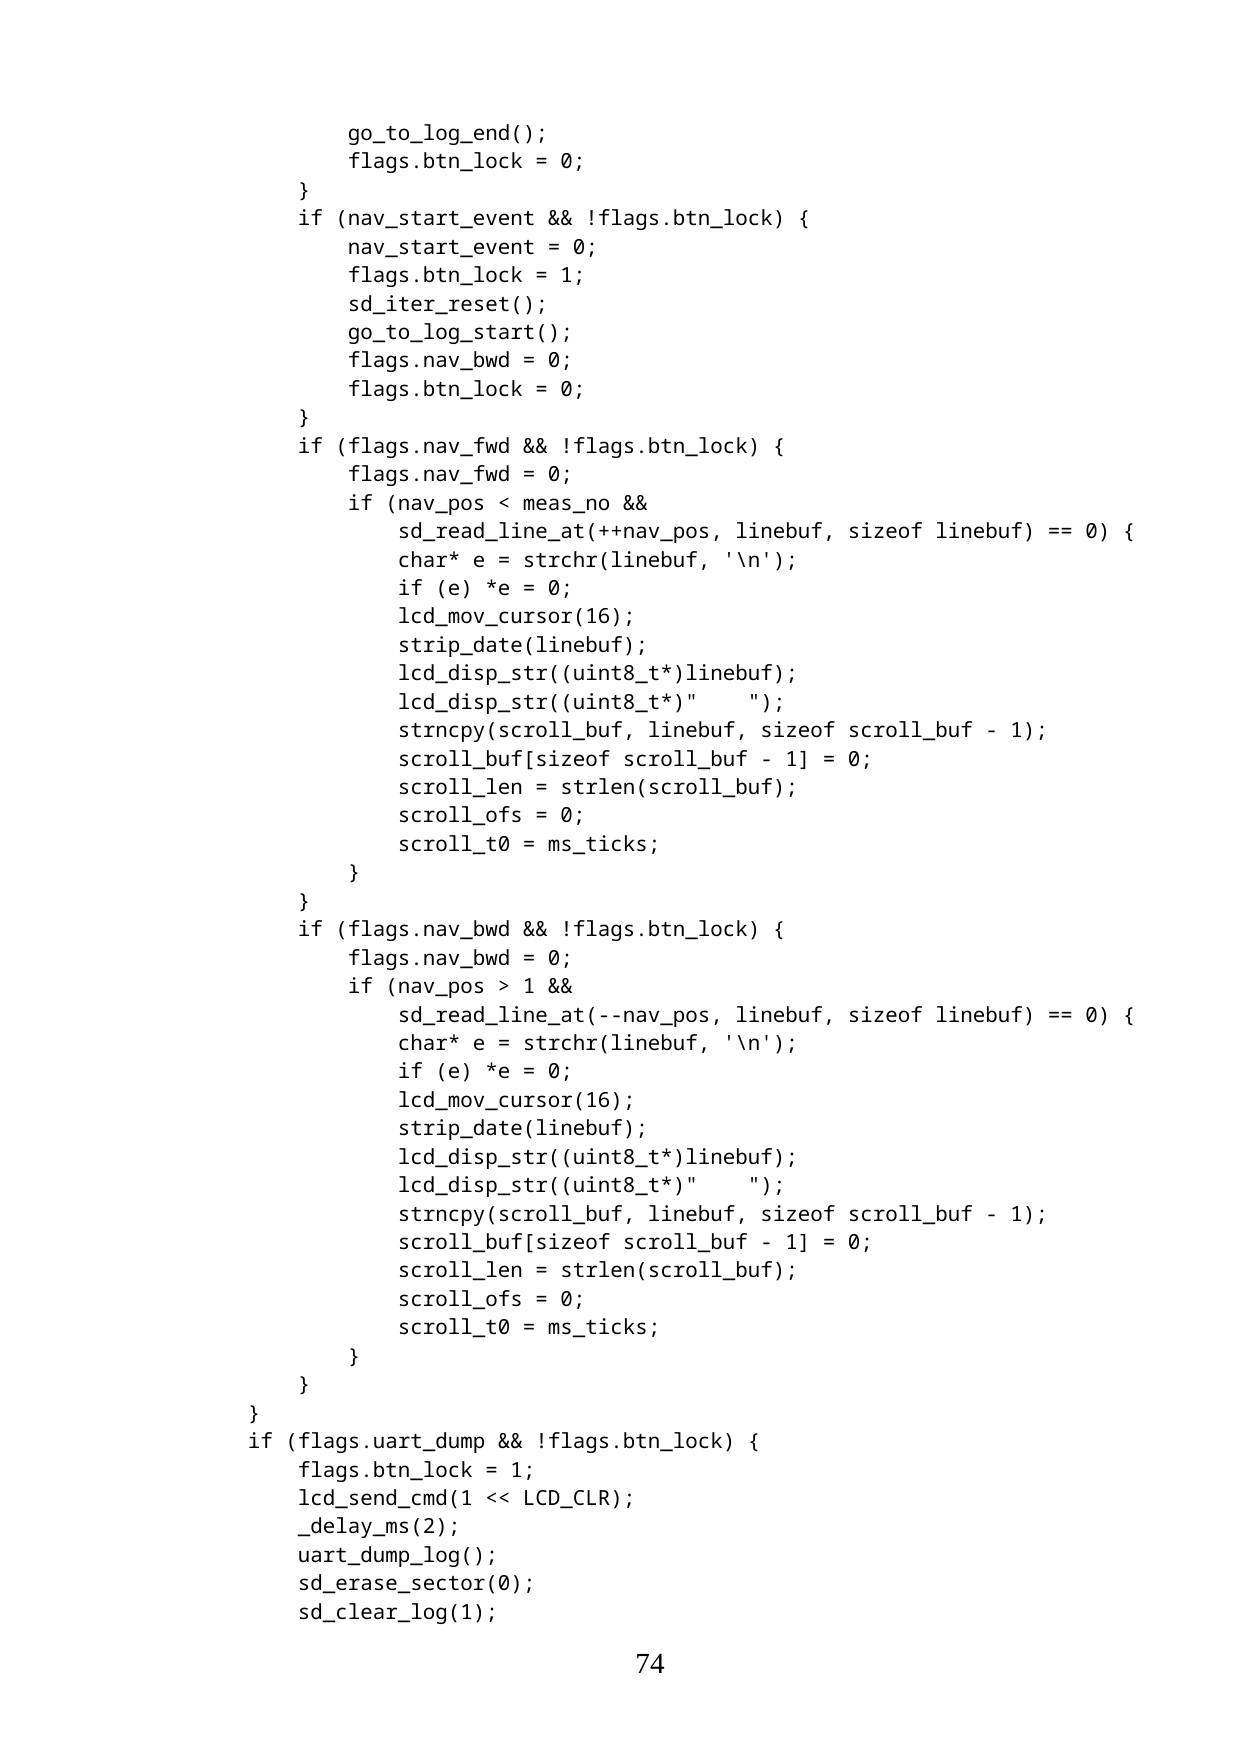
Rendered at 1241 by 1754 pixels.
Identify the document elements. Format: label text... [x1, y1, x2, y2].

text flags.nav_fwd = 0; [148, 459, 1152, 488]
text } [148, 1398, 1152, 1426]
text } [148, 402, 1152, 431]
text if (nav_start_event && !flags.btn_lock) { [148, 203, 1152, 232]
text sd_iter_reset(); [148, 289, 1152, 317]
text go_to_log_start(); [148, 317, 1152, 346]
text char* e = strchr(linebuf, '\n'); [148, 545, 1152, 573]
text flags.btn_lock = 1; [148, 1455, 1152, 1483]
text sd_clear_log(1); [148, 1597, 1152, 1625]
text lcd_mov_cursor(16); [148, 1085, 1152, 1113]
text flags.btn_lock = 1; [148, 260, 1152, 289]
text if (flags.nav_bwd && !flags.btn_lock) { [148, 914, 1152, 943]
text nav_start_event = 0; [148, 232, 1152, 260]
text _delay_ms(2); [148, 1512, 1152, 1540]
text lcd_disp_str((uint8_t*)" "); [148, 1170, 1152, 1199]
text } [148, 886, 1152, 914]
text scroll_buf[sizeof scroll_buf - 1] = 0; [148, 1227, 1152, 1256]
text scroll_ofs = 0; [148, 801, 1152, 829]
text scroll_ofs = 0; [148, 1284, 1152, 1312]
text } [148, 1369, 1152, 1398]
text strncpy(scroll_buf, linebuf, sizeof scroll_buf - 1); [148, 715, 1152, 744]
text char* e = strchr(linebuf, '\n'); [148, 1028, 1152, 1057]
text lcd_disp_str((uint8_t*)" "); [148, 687, 1152, 715]
text strncpy(scroll_buf, linebuf, sizeof scroll_buf - 1); [148, 1199, 1152, 1227]
text lcd_disp_str((uint8_t*)linebuf); [148, 1142, 1152, 1170]
text lcd_send_cmd(1 << LCD_CLR); [148, 1483, 1152, 1512]
text flags.btn_lock = 0; [148, 147, 1152, 175]
text scroll_t0 = ms_ticks; [148, 1312, 1152, 1341]
text } [148, 857, 1152, 886]
text lcd_disp_str((uint8_t*)linebuf); [148, 658, 1152, 687]
text if (nav_pos > 1 && [148, 971, 1152, 1000]
text if (flags.nav_fwd && !flags.btn_lock) { [148, 431, 1152, 459]
text } [148, 1341, 1152, 1369]
text sd_read_line_at(--nav_pos, linebuf, sizeof linebuf) == 0) { [148, 1000, 1152, 1028]
text uart_dump_log(); [148, 1540, 1152, 1568]
text flags.nav_bwd = 0; [148, 943, 1152, 971]
text if (e) *e = 0; [148, 573, 1152, 602]
text lcd_mov_cursor(16); [148, 602, 1152, 630]
text if (e) *e = 0; [148, 1057, 1152, 1085]
text if (flags.uart_dump && !flags.btn_lock) { [148, 1426, 1152, 1455]
text strip_date(linebuf); [148, 630, 1152, 658]
text sd_erase_sector(0); [148, 1568, 1152, 1597]
text scroll_t0 = ms_ticks; [148, 829, 1152, 857]
text scroll_len = strlen(scroll_buf); [148, 1256, 1152, 1284]
text scroll_len = strlen(scroll_buf); [148, 772, 1152, 801]
text } [148, 175, 1152, 203]
text sd_read_line_at(++nav_pos, linebuf, sizeof linebuf) == 0) { [148, 516, 1152, 545]
text if (nav_pos < meas_no && [148, 488, 1152, 516]
text flags.btn_lock = 0; [148, 374, 1152, 402]
text scroll_buf[sizeof scroll_buf - 1] = 0; [148, 744, 1152, 772]
text strip_date(linebuf); [148, 1113, 1152, 1142]
text go_to_log_end(); [148, 118, 1152, 147]
text flags.nav_bwd = 0; [148, 346, 1152, 374]
